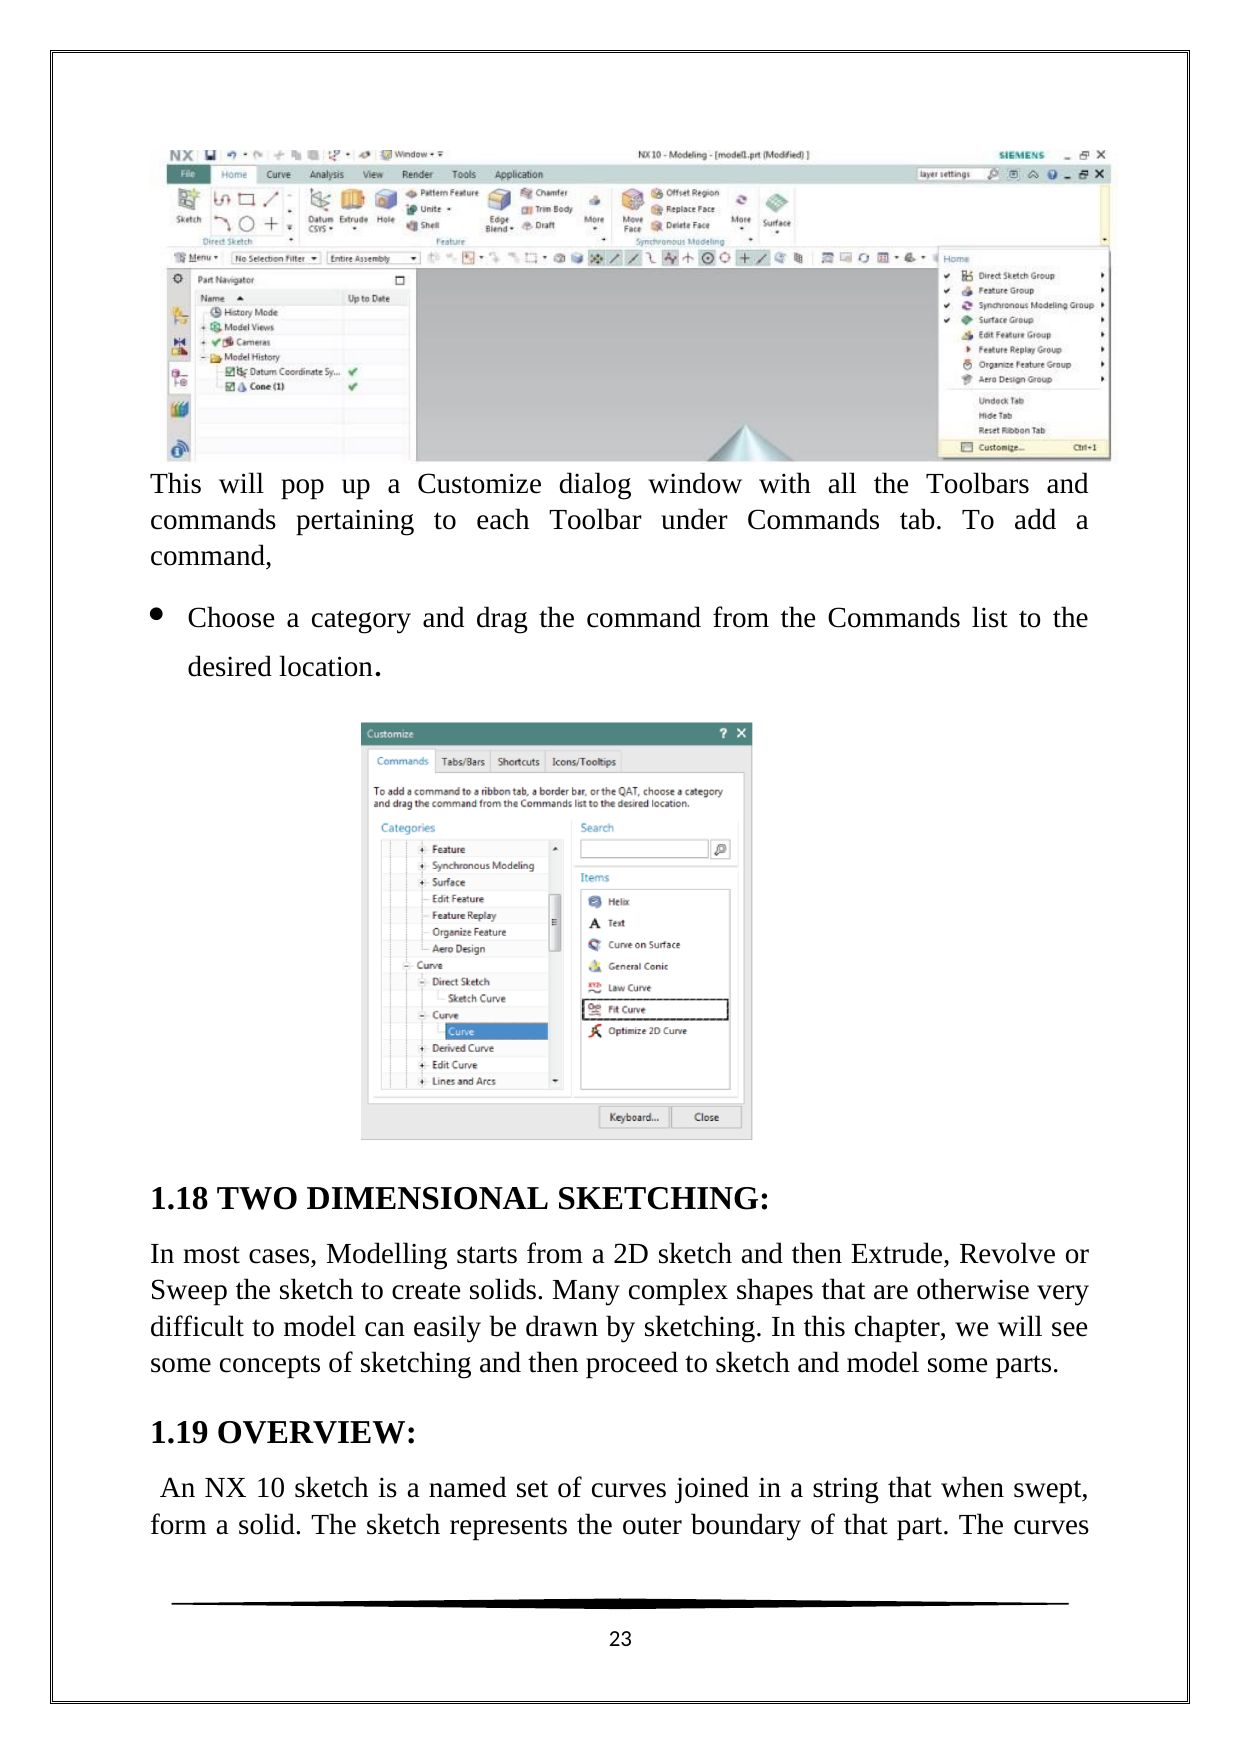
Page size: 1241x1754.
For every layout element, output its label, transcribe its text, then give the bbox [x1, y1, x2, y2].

text 1.18 TWO DIMENSIONAL SKETCHING: [150, 1178, 1090, 1217]
text In most cases, Modelling starts from a 2D sketch and then Extrude, Revolve or Sweep the sketch to create solids. Many complex shapes that are otherwise very difficult to model can easily be drawn by sketching. In this chapter, we will see some concepts of sketching and then proceed to sketch and model some parts. [150, 1236, 1090, 1378]
text 1.19 OVERVIEW: [150, 1413, 1090, 1451]
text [150, 1471, 1090, 1540]
list Choose a category and drag the command from the Commands list to the desired location. [150, 600, 1090, 685]
picture [356, 720, 756, 1146]
text This will pop up a Customize dialog window with all the Toolbars and commands pertaining to each Toolbar under Commands tab. To add a command, [150, 466, 1090, 572]
picture [150, 150, 1122, 464]
